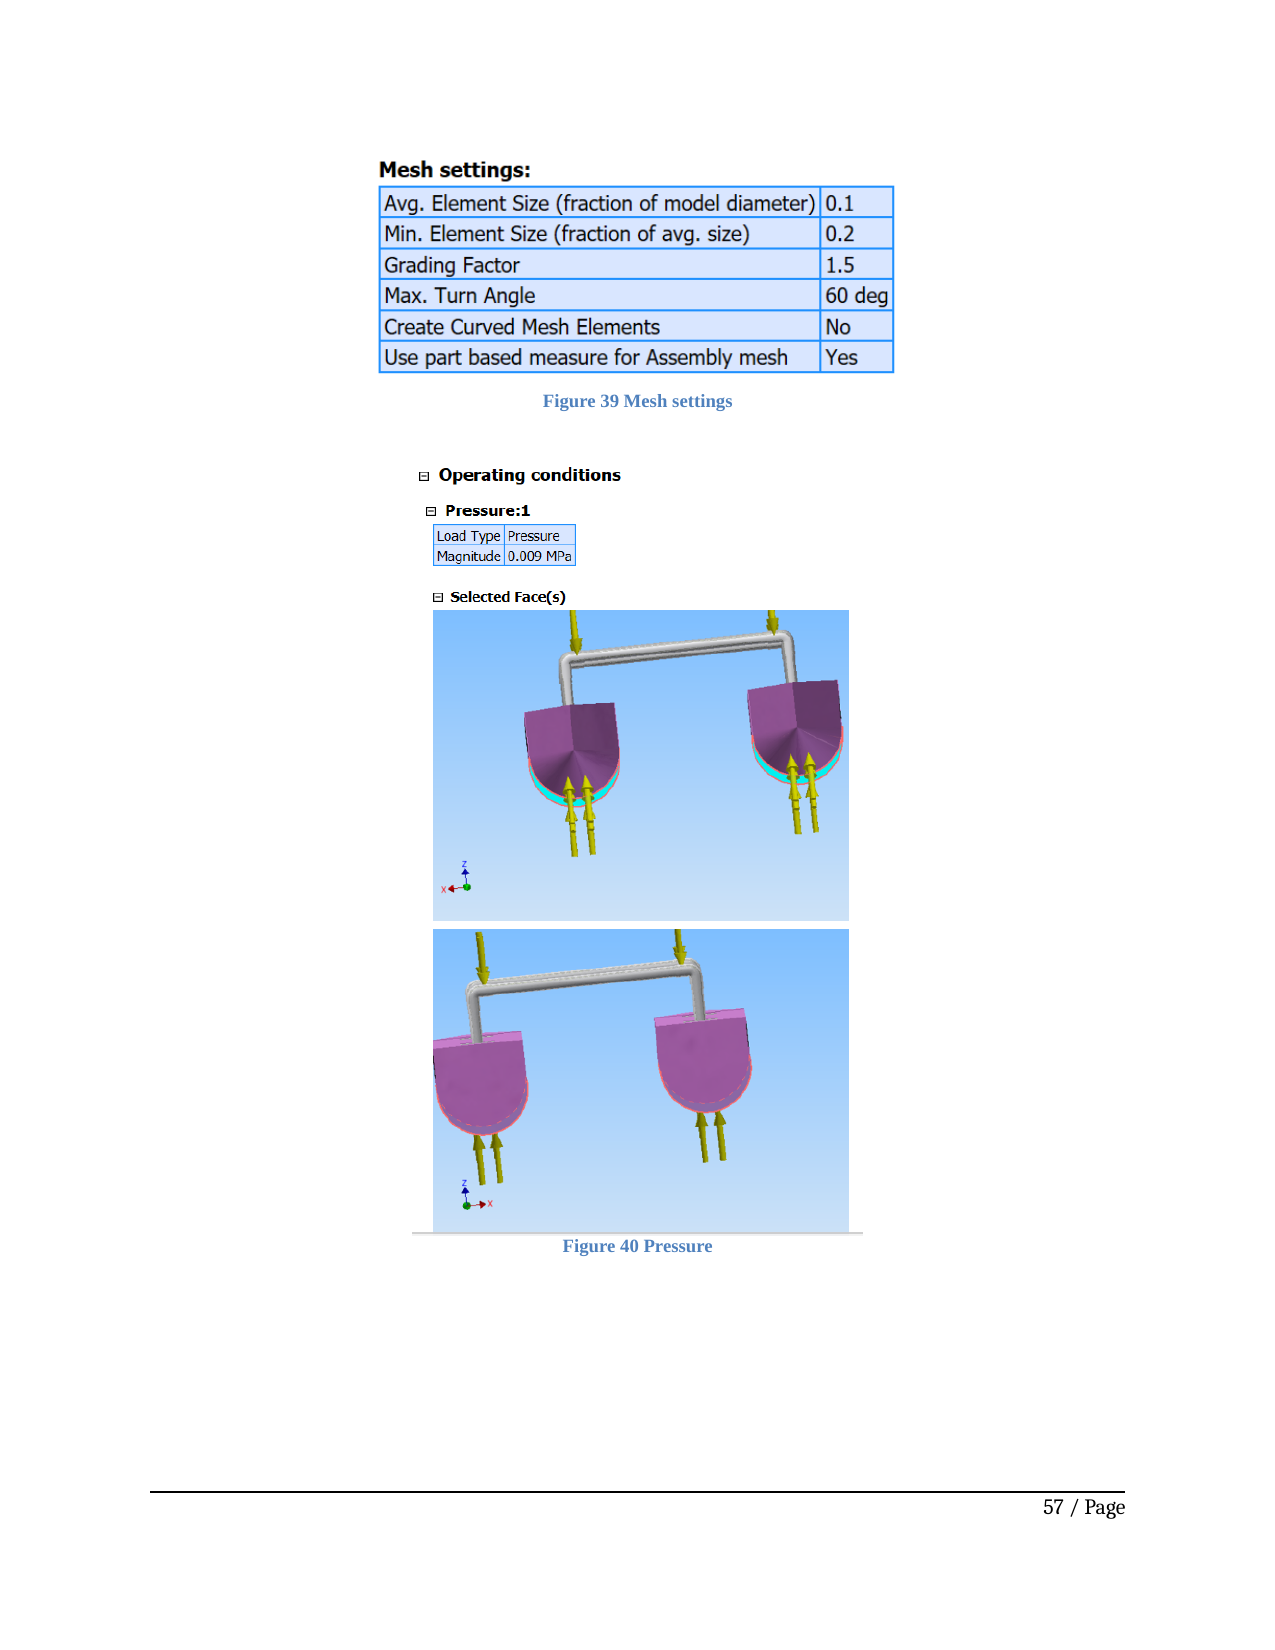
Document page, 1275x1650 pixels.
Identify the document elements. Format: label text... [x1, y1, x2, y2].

picture [363, 150, 912, 390]
picture [412, 460, 863, 1236]
text Figure 40 Pressure [150, 1235, 1125, 1257]
text Figure 39 Mesh settings [150, 389, 1125, 411]
